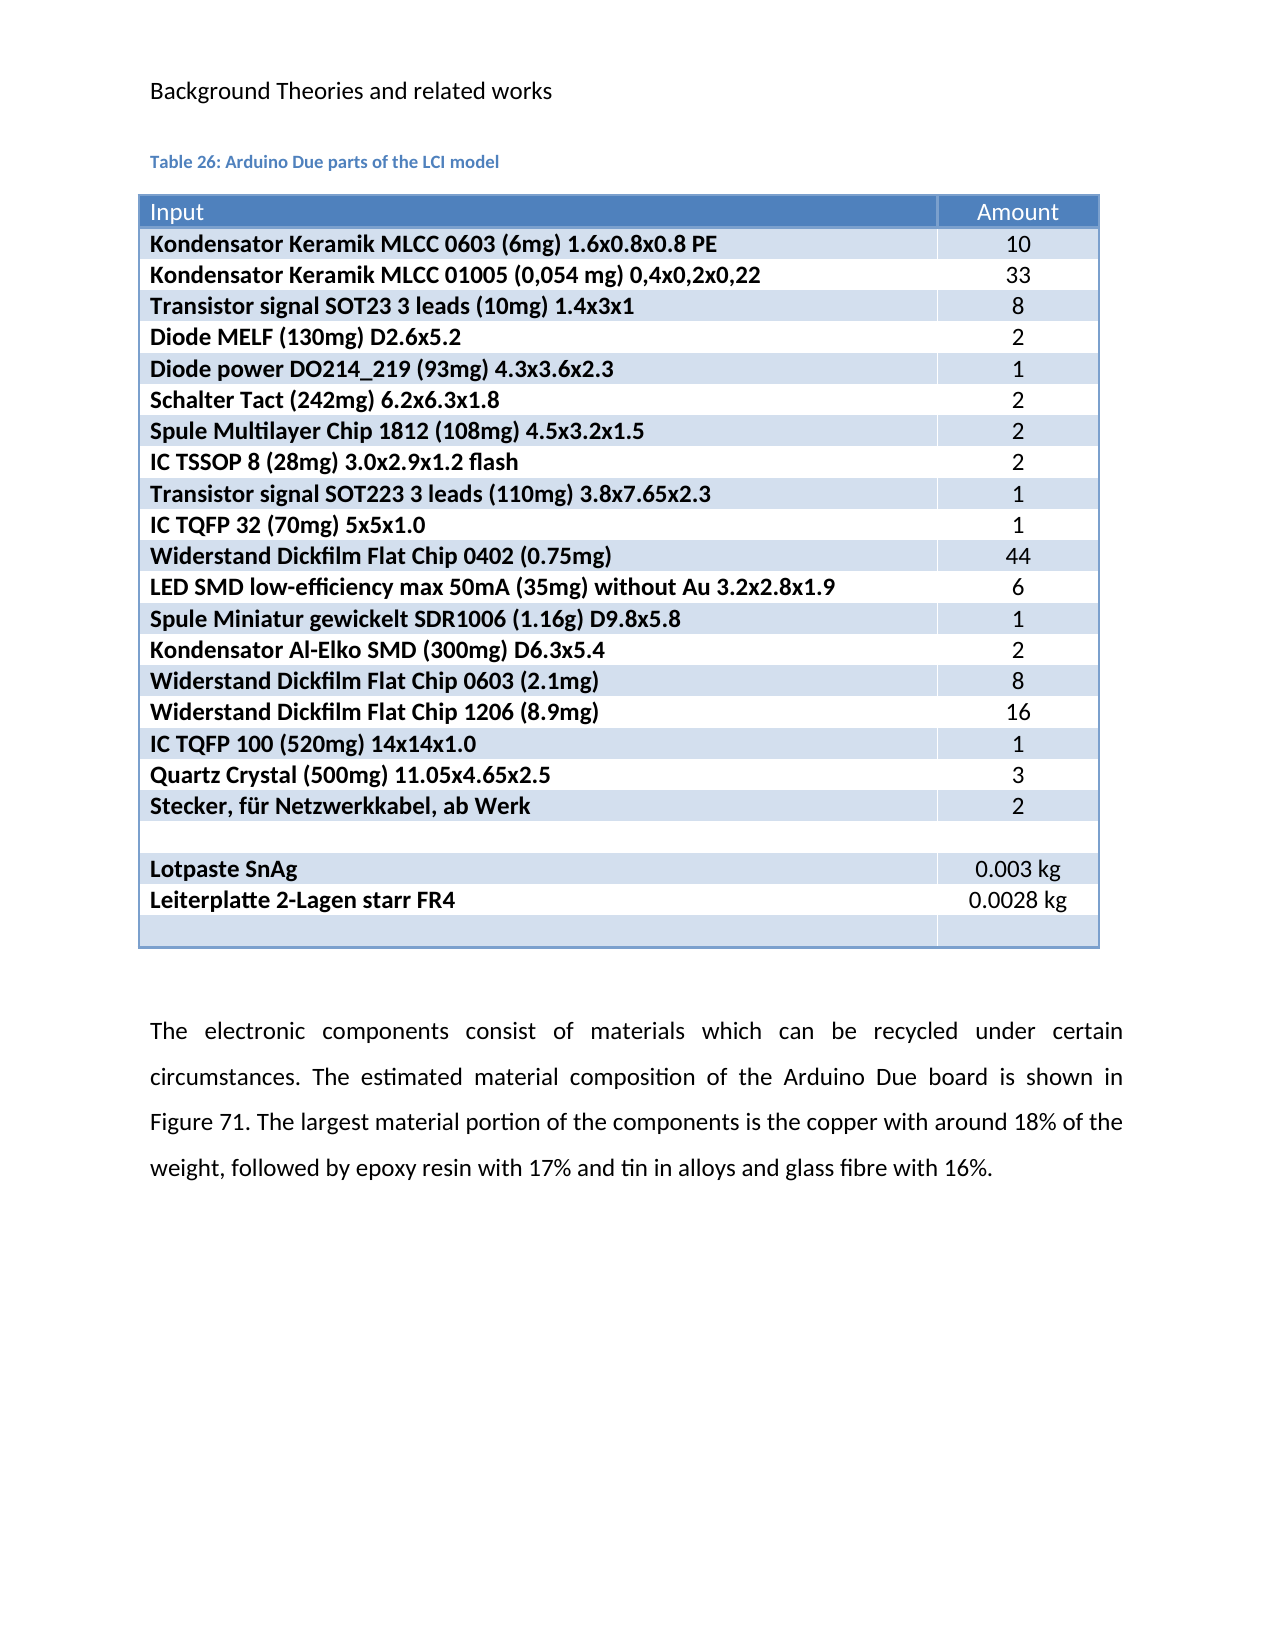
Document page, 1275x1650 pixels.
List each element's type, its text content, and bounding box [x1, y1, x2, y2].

table_cell 1 [938, 353, 1098, 384]
text The electronic components consist of materials which can be recycled under certain circumstances. The estimated material composition of the Arduino Due board is shown in Figure 71. The largest material portion of the components is the copper with around 18% of the weight, followed by epoxy resin with 17% and tin in alloys and glass fibre with 16%. [150, 1015, 1125, 1183]
table_cell Stecker, für Netzwerkkabel, ab Werk [140, 790, 937, 821]
table_cell 6 [938, 571, 1098, 603]
table_cell IC TQFP 32 (70mg) 5x5x1.0 [140, 509, 937, 540]
table_cell 1 [938, 728, 1098, 759]
table_cell 2 [938, 446, 1098, 478]
table_cell 1 [938, 509, 1098, 540]
table_cell 2 [938, 321, 1098, 353]
table_cell Spule Multilayer Chip 1812 (108mg) 4.5x3.2x1.5 [140, 415, 937, 446]
table_cell IC TSSOP 8 (28mg) 3.0x2.9x1.2 flash [140, 446, 937, 478]
table_cell [140, 821, 937, 853]
table_cell Leiterplatte 2-Lagen starr FR4 [140, 884, 937, 915]
table_cell [140, 915, 937, 946]
table_cell 33 [938, 259, 1098, 290]
table_cell 3 [938, 759, 1098, 790]
table_cell [938, 915, 1098, 946]
table_cell Lotpaste SnAg [140, 853, 937, 884]
table_cell Widerstand Dickfilm Flat Chip 0603 (2.1mg) [140, 665, 937, 696]
table_cell 1 [938, 478, 1098, 509]
table_cell 1 [938, 603, 1098, 634]
table_cell Schalter Tact (242mg) 6.2x6.3x1.8 [140, 384, 937, 415]
table_cell Transistor signal SOT23 3 leads (10mg) 1.4x3x1 [140, 290, 937, 321]
table_cell 2 [938, 415, 1098, 446]
table_cell LED SMD low-efficiency max 50mA (35mg) without Au 3.2x2.8x1.9 [140, 571, 937, 603]
table_cell 8 [938, 290, 1098, 321]
table_header Input [140, 196, 936, 226]
table_cell 2 [938, 634, 1098, 665]
table_cell 10 [938, 229, 1098, 259]
table_cell Quartz Crystal (500mg) 11.05x4.65x2.5 [140, 759, 937, 790]
table_cell Spule Miniatur gewickelt SDR1006 (1.16g) D9.8x5.8 [140, 603, 937, 634]
table_cell Widerstand Dickfilm Flat Chip 0402 (0.75mg) [140, 540, 937, 571]
table_cell Diode power DO214_219 (93mg) 4.3x3.6x2.3 [140, 353, 937, 384]
table_cell 16 [938, 696, 1098, 728]
table_header Amount [939, 196, 1098, 226]
table_cell Transistor signal SOT223 3 leads (110mg) 3.8x7.65x2.3 [140, 478, 937, 509]
table_cell Diode MELF (130mg) D2.6x5.2 [140, 321, 937, 353]
table_cell IC TQFP 100 (520mg) 14x14x1.0 [140, 728, 937, 759]
table_cell 0.003 kg [938, 853, 1098, 884]
table_cell 44 [938, 540, 1098, 571]
table_cell Widerstand Dickfilm Flat Chip 1206 (8.9mg) [140, 696, 937, 728]
table_cell 0.0028 kg [938, 884, 1098, 915]
table_cell 2 [938, 384, 1098, 415]
table_cell Kondensator Keramik MLCC 0603 (6mg) 1.6x0.8x0.8 PE [140, 229, 937, 259]
table_cell 8 [938, 665, 1098, 696]
table_cell Kondensator Al-Elko SMD (300mg) D6.3x5.4 [140, 634, 937, 665]
table_cell [938, 821, 1098, 853]
table_cell 2 [938, 790, 1098, 821]
table_cell Kondensator Keramik MLCC 01005 (0,054 mg) 0,4x0,2x0,22 [140, 259, 937, 290]
